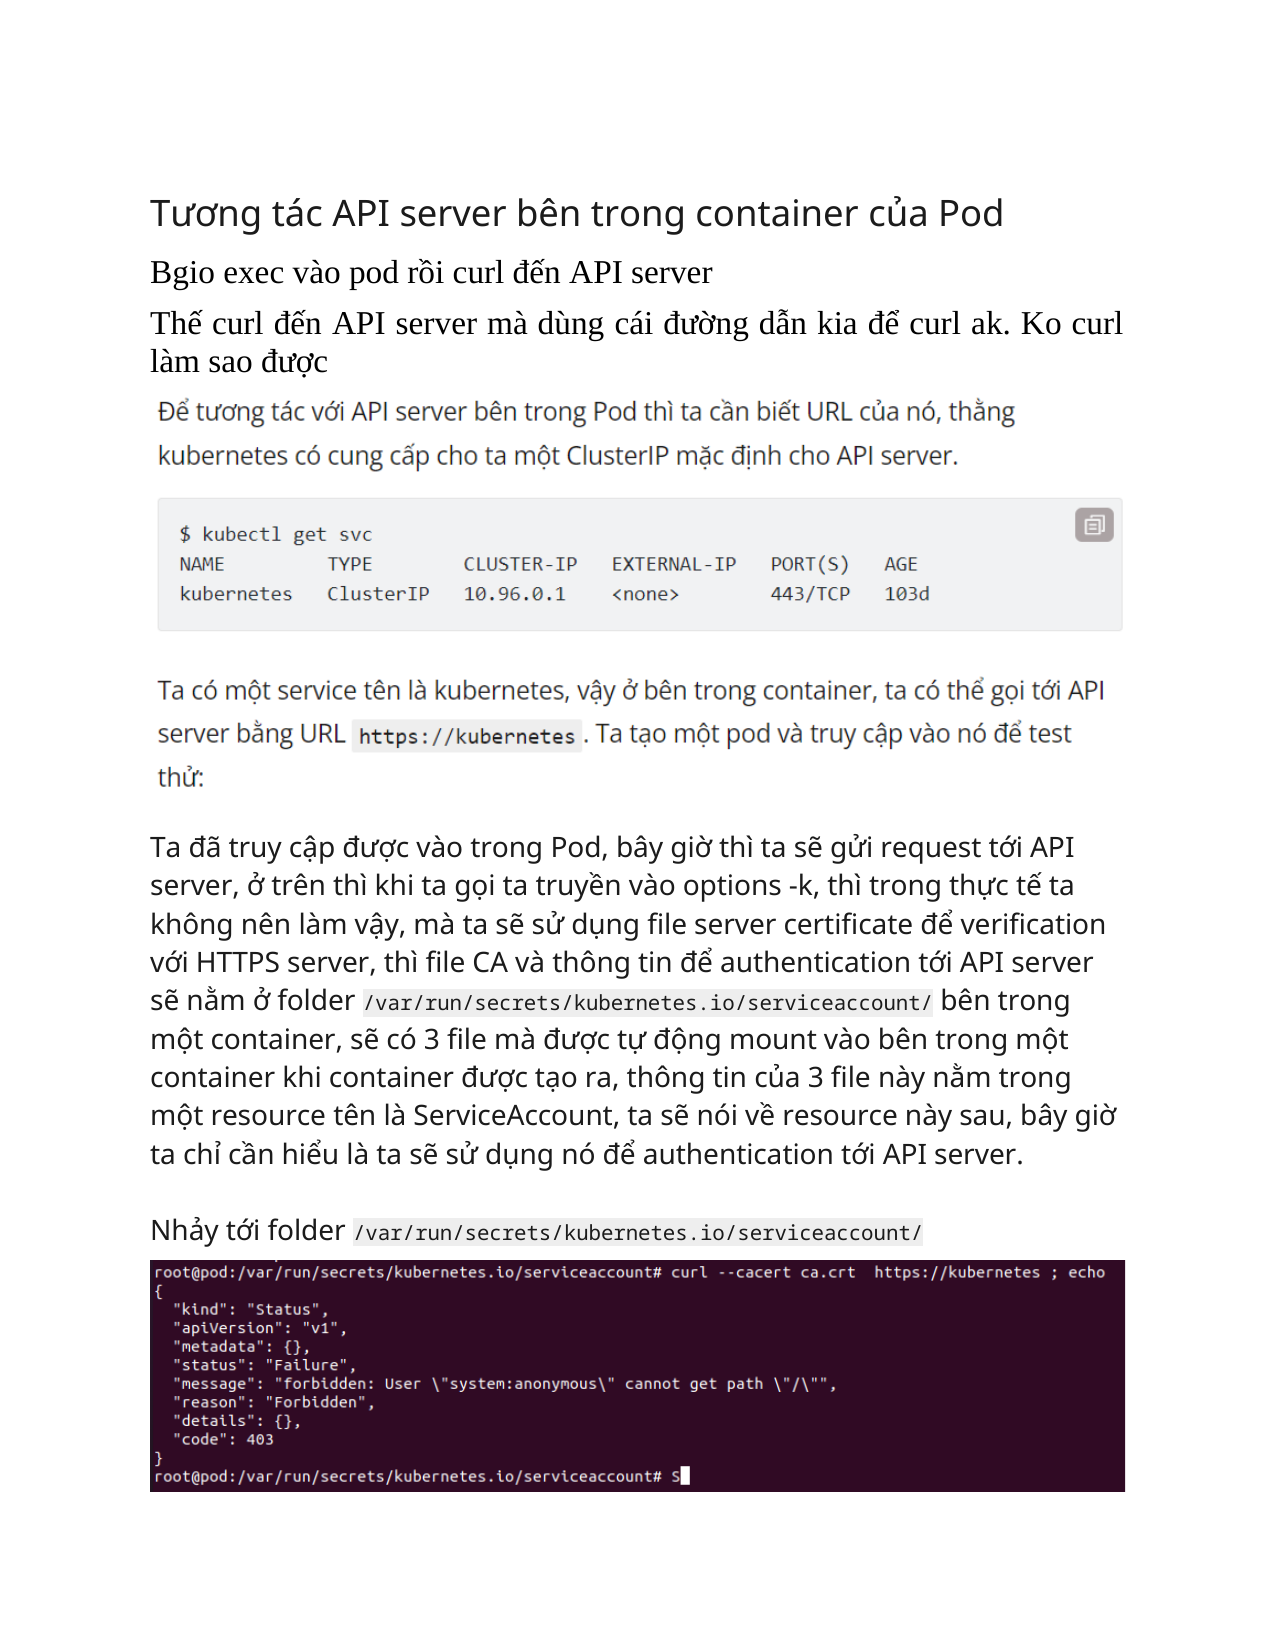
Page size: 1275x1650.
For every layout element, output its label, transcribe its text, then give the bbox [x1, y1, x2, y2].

picture [150, 1260, 1125, 1492]
text Ta đã truy cập được vào trong Pod, bây giờ thì ta sẽ gửi request tới API server, ở trên thì khi ta gọi ta truyền vào options -k, thì trong thực tế ta không nên làm vậy, mà ta sẽ sử dụng file server certificate để verification với HTTPS server, thì file CA và thông tin để authentication tới API server sẽ nằm ở folder /var/run/secrets/kubernetes.io/serviceaccount/ bên trong một container, sẽ có 3 file mà được tự động mount vào bên trong một container khi container được tạo ra, thông tin của 3 file này nằm trong một resource tên là ServiceAccount, ta sẽ nói về resource này sau, bây giờ ta chỉ cần hiểu là ta sẽ sử dụng nó để authentication tới API server. [150, 827, 1125, 1172]
text Bgio exec vào pod rồi curl đến API server [150, 252, 1125, 291]
text Nhảy tới folder /var/run/secrets/kubernetes.io/serviceaccount/ [150, 1210, 1125, 1248]
picture [150, 392, 1125, 790]
subtitle Tương tác API server bên trong container của Pod [150, 187, 1125, 237]
text Thế curl đến API server mà dùng cái đường dẫn kia để curl ak. Ko curl làm sao được [150, 303, 1125, 380]
